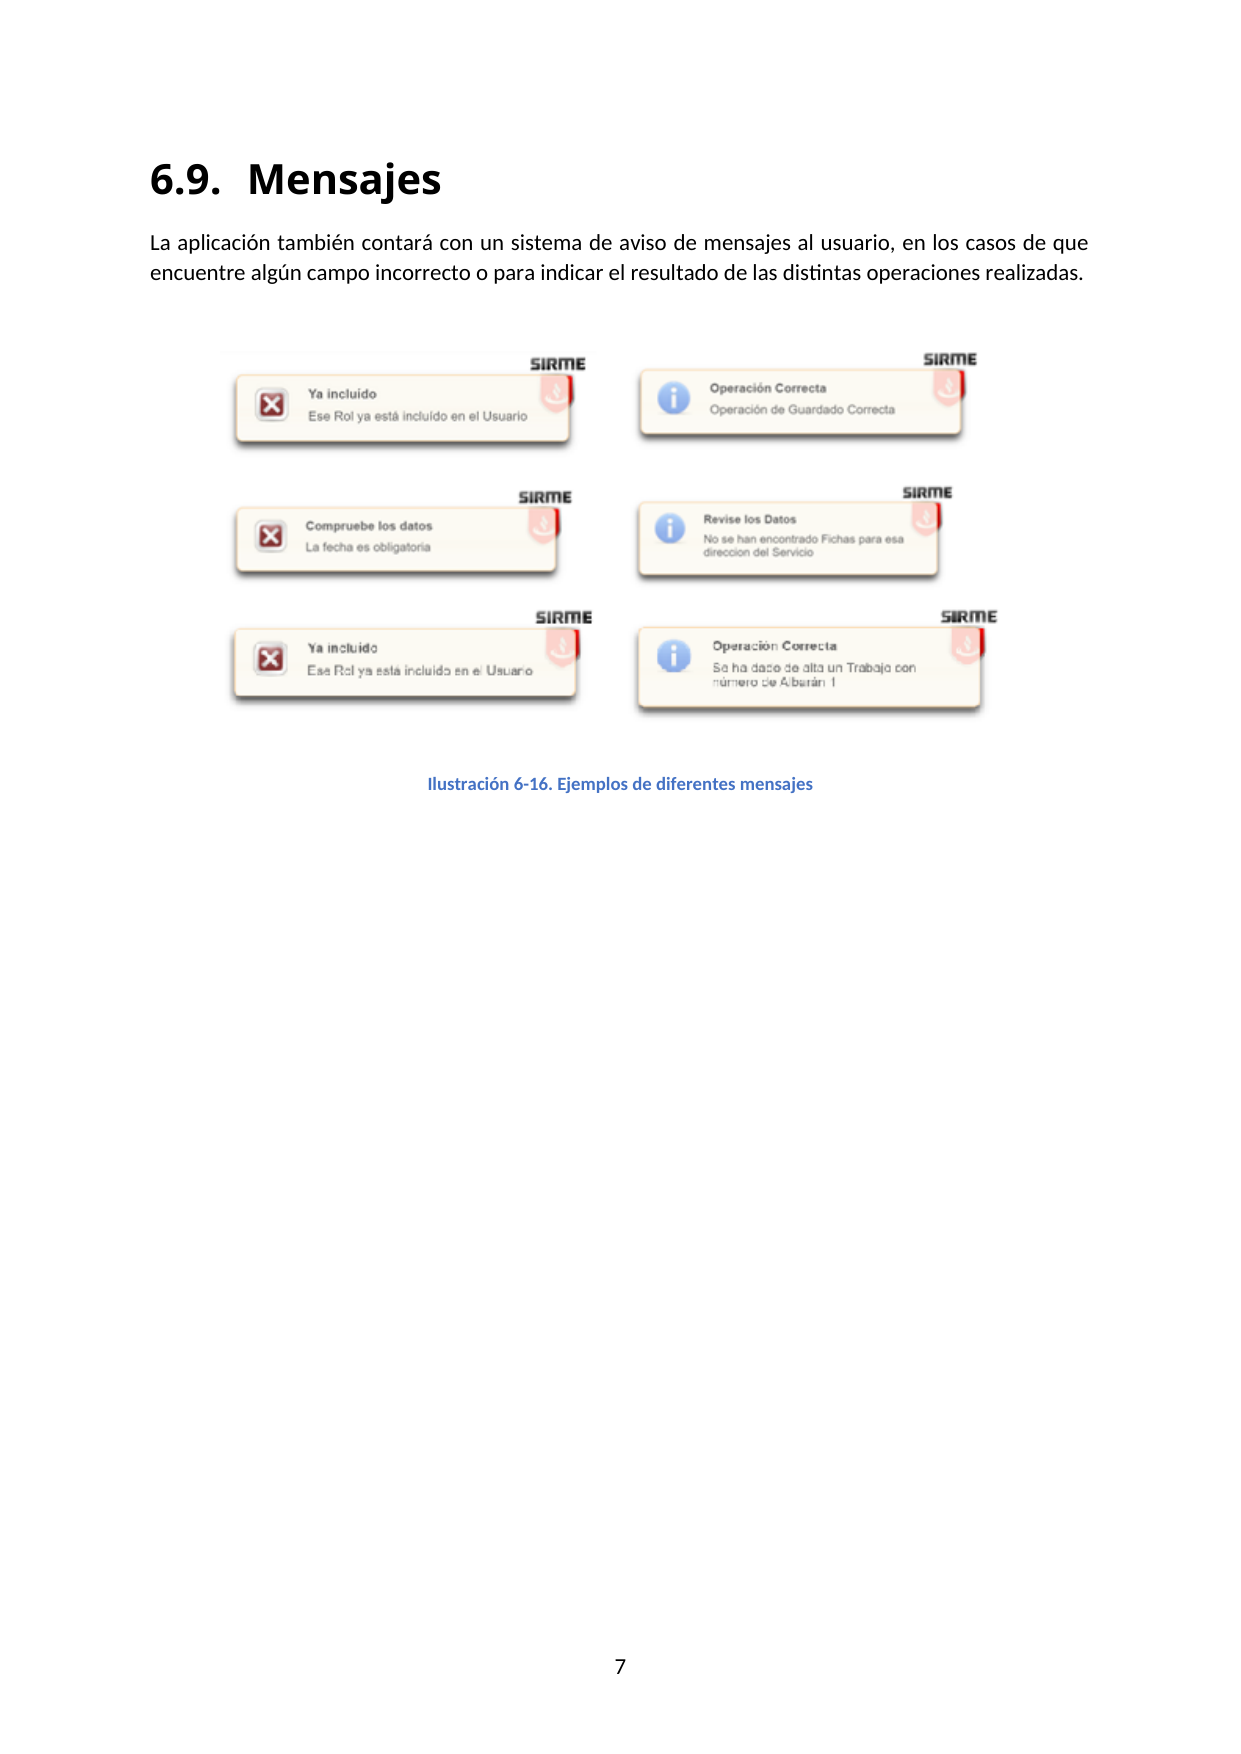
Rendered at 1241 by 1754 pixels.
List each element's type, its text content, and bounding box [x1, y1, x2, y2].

picture [219, 351, 1021, 754]
text La aplicación también contará con un sistema de aviso de mensajes al usuario, en los casos de que encuentre algún campo incorrecto o para indicar el resultado de las distintas operaciones realizadas. [150, 228, 1090, 286]
text Ilustración 6-16. Ejemplos de diferentes mensajes [150, 773, 1090, 796]
subtitle Mensajes [150, 150, 1090, 207]
